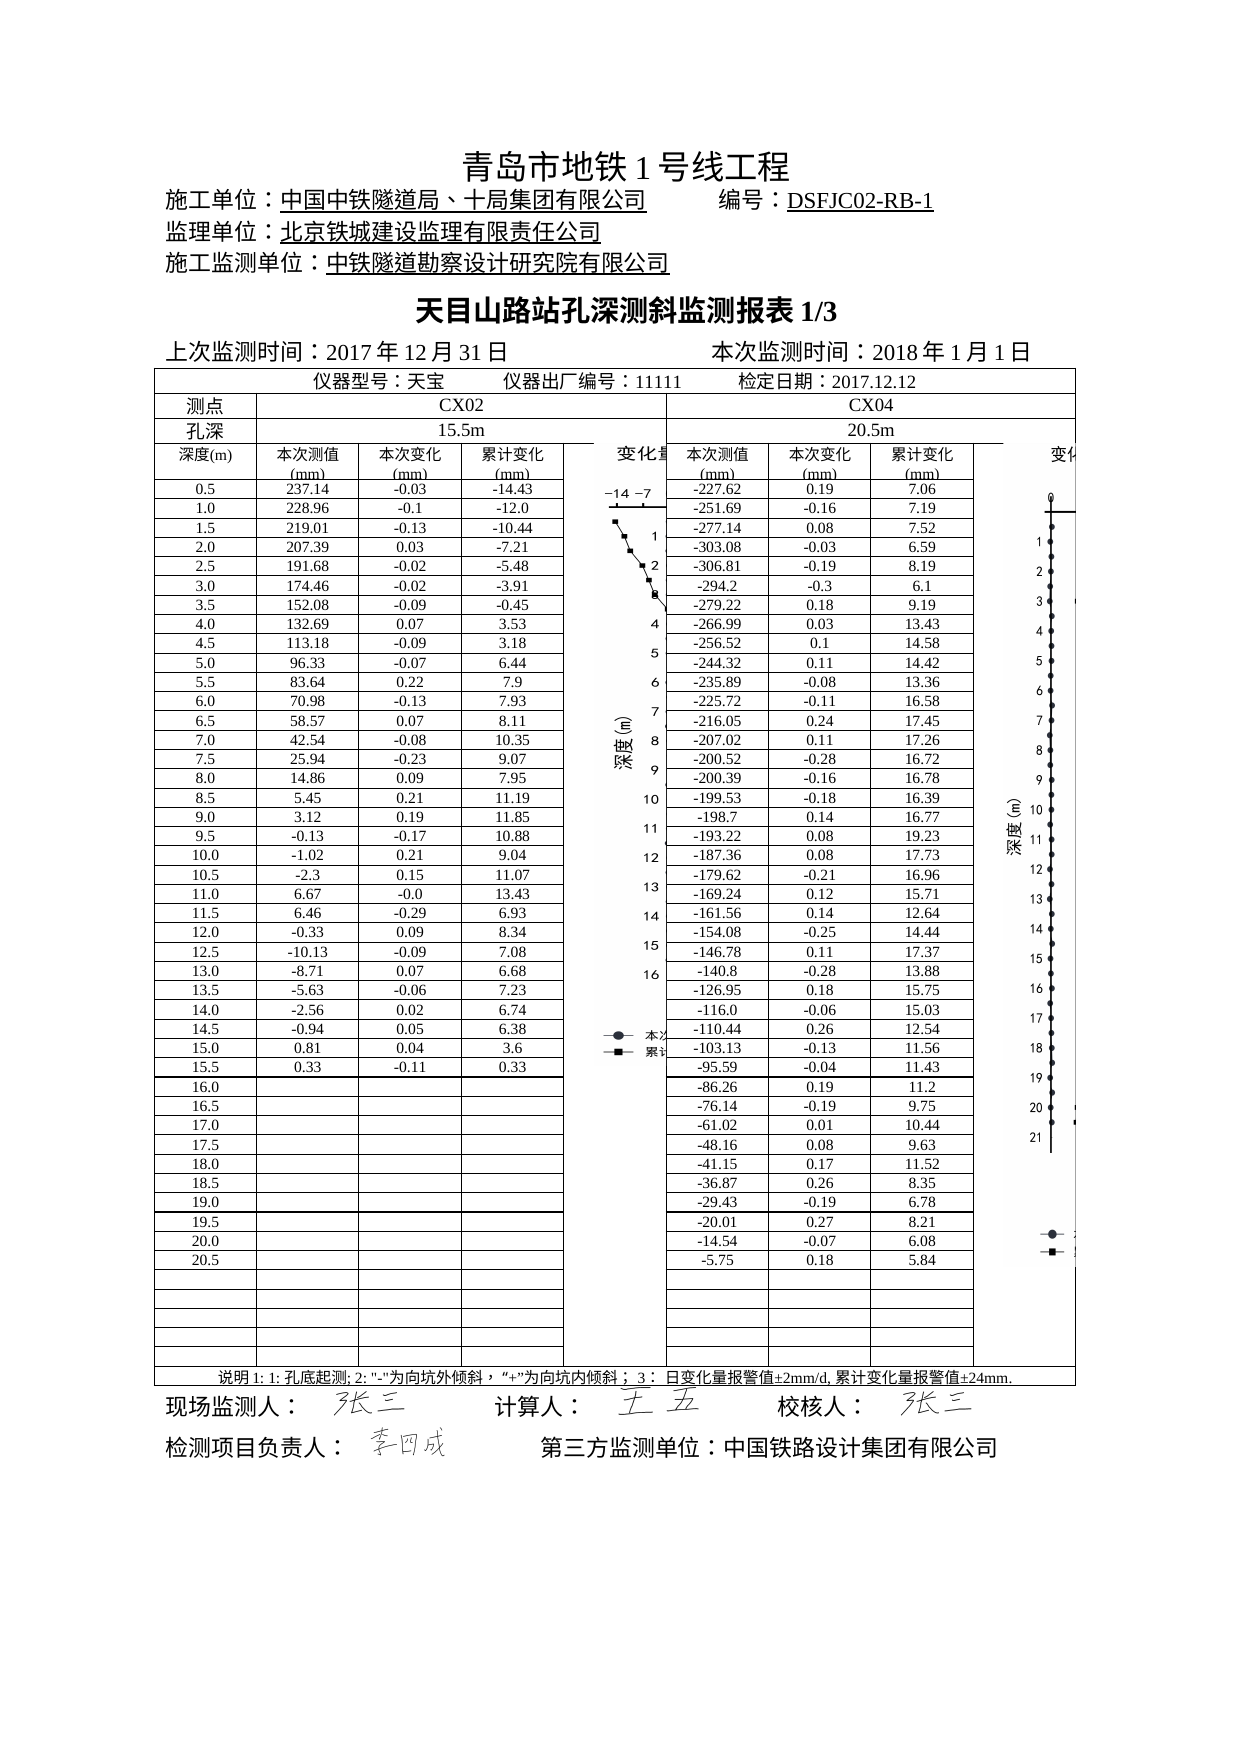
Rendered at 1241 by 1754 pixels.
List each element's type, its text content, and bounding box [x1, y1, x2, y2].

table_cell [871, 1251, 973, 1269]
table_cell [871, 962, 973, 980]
text 上次监测时间：2017年12月31日 本次监测时间：2018年1月1日 [165, 336, 1087, 368]
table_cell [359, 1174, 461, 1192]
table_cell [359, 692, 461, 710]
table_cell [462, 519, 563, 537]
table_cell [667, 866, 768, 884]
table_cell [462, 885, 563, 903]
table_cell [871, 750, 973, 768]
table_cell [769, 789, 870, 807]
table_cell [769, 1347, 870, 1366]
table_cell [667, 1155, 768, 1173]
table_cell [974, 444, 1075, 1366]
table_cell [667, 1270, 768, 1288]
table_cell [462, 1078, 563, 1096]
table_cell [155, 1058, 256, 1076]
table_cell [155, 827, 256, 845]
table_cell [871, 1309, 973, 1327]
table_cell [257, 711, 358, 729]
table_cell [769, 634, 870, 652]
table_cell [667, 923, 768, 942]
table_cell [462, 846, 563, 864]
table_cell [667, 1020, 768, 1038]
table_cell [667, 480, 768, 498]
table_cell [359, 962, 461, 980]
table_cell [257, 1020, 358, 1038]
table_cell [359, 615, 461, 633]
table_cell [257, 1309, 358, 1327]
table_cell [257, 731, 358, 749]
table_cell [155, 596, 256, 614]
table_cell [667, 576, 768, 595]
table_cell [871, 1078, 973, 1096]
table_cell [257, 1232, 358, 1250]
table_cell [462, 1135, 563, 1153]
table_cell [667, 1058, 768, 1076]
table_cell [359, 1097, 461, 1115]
text 天目山路站孔深测斜监测报表1/3 [165, 291, 1087, 330]
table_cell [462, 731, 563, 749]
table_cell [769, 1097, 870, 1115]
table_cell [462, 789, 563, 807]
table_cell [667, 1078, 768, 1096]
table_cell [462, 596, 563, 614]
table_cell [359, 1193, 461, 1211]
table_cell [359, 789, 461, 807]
text 施工单位：中国中铁隧道局、十局集团有限公司 编号：DSFJC02-RB-1 [165, 184, 1087, 216]
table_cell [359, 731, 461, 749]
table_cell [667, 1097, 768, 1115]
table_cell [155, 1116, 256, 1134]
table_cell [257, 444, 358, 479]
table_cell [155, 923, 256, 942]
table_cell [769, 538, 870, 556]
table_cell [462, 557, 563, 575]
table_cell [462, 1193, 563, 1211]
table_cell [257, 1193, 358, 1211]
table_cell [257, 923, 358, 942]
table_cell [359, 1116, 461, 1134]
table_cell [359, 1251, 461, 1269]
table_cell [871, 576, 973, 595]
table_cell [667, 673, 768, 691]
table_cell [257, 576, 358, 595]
picture [1003, 443, 1076, 1267]
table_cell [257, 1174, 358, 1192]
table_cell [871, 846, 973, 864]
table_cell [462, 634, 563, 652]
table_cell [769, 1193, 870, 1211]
text 监理单位：北京铁城建设监理有限责任公司 [165, 216, 1087, 247]
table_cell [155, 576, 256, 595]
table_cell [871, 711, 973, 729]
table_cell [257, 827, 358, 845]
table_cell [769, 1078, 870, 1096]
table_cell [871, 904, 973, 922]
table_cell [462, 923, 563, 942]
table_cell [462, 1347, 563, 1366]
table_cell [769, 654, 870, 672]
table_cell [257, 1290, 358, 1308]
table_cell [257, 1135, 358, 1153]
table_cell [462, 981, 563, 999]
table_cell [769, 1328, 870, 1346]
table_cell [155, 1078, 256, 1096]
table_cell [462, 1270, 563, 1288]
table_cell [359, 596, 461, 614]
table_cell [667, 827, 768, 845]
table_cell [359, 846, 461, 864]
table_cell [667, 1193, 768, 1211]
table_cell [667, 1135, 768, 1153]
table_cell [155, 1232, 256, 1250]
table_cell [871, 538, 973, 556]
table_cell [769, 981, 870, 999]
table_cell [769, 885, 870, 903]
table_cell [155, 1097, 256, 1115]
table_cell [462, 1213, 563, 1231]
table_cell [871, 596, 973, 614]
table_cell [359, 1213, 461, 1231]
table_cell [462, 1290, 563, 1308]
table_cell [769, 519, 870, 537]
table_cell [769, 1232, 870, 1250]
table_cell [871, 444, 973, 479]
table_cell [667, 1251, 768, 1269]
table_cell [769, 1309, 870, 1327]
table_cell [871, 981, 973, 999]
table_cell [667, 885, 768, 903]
text 检测项目负责人： 第三方监测单位：中国铁路设计集团有限公司 [165, 1427, 1087, 1463]
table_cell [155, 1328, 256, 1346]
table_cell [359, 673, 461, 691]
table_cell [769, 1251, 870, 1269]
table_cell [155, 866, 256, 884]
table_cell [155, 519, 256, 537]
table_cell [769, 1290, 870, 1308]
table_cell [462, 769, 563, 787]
picture [321, 1385, 440, 1416]
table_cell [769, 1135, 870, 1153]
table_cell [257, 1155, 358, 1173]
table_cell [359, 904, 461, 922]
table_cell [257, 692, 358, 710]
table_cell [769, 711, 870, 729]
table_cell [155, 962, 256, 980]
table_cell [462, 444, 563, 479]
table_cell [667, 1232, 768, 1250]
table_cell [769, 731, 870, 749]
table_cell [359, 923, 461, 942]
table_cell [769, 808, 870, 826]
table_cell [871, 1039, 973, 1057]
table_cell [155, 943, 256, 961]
picture [593, 443, 667, 1066]
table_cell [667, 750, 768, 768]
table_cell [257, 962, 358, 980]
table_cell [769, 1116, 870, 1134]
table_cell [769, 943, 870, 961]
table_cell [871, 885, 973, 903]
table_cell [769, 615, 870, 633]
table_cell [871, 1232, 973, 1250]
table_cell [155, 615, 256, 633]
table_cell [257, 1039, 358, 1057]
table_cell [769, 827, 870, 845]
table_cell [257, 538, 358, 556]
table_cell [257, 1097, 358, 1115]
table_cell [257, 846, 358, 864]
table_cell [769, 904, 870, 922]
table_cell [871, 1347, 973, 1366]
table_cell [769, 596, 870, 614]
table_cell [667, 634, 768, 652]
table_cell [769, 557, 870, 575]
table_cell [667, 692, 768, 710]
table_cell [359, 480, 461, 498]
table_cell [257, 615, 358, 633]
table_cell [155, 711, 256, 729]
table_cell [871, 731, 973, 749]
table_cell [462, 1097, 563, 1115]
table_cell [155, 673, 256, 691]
picture [888, 1385, 1007, 1416]
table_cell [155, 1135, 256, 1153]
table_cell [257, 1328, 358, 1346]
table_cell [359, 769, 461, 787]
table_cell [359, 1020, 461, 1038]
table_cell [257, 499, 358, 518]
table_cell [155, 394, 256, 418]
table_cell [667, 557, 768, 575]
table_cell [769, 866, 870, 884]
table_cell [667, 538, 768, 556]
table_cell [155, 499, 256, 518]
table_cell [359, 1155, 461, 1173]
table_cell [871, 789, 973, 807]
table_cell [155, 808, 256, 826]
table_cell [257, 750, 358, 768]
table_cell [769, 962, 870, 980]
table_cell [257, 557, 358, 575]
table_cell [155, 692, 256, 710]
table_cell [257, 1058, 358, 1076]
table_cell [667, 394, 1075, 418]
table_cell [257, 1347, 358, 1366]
picture [604, 1385, 723, 1416]
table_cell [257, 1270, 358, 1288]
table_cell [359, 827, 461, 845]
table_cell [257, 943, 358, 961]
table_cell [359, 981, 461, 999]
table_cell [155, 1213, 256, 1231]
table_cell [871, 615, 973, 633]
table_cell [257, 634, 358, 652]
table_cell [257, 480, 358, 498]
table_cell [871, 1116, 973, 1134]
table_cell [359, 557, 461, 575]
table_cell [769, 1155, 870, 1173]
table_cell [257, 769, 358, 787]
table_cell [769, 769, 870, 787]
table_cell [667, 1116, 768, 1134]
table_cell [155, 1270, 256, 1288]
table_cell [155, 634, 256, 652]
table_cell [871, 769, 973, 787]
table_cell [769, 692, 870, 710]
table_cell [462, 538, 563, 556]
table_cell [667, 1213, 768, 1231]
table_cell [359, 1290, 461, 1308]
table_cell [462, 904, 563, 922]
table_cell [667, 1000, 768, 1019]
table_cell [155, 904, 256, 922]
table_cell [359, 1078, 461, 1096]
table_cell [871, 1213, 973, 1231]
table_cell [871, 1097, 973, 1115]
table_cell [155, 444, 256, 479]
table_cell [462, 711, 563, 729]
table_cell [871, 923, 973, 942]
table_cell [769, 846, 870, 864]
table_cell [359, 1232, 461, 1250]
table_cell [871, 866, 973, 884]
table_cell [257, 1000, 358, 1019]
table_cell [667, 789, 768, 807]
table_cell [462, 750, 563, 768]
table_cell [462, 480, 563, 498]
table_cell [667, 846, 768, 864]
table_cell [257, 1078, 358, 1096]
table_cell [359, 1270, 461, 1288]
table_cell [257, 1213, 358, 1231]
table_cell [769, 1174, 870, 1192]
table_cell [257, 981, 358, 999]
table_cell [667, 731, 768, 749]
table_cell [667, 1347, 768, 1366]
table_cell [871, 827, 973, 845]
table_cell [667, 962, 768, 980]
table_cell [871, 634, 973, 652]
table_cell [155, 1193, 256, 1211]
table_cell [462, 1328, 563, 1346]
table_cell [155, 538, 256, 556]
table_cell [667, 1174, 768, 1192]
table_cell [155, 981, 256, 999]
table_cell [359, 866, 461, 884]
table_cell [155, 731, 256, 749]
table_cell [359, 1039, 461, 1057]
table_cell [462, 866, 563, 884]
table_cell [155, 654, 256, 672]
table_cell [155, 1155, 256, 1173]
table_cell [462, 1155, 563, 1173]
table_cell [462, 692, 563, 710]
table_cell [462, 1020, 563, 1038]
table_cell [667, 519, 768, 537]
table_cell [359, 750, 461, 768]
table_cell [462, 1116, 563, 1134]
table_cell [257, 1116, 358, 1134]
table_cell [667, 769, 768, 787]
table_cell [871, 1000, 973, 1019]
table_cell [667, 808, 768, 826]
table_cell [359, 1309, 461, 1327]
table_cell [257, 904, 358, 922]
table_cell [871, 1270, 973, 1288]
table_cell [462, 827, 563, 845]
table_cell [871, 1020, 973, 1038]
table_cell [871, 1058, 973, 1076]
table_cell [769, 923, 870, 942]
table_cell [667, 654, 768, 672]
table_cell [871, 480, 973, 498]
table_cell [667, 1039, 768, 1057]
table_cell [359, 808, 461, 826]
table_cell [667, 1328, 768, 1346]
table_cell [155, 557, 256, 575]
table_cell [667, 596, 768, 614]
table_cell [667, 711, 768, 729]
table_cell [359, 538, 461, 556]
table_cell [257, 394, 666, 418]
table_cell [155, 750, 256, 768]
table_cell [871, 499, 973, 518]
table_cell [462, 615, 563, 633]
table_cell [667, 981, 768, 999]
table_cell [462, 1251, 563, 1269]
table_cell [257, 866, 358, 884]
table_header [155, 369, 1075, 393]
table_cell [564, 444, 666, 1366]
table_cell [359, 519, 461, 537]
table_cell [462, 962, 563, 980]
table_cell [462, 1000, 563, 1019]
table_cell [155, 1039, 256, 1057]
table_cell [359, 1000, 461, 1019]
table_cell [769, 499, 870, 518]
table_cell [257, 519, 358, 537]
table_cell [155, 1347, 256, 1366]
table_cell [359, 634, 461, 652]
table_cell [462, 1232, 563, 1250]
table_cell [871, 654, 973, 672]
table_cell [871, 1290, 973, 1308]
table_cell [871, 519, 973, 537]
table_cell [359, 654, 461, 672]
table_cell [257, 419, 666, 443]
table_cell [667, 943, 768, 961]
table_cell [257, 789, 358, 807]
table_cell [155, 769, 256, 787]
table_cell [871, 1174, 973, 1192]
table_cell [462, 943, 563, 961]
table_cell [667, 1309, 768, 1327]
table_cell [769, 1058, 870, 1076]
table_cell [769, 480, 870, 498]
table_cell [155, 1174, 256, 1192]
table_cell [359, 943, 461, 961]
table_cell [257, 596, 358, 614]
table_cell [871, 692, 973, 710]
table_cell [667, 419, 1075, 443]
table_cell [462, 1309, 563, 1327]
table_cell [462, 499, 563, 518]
picture [367, 1426, 486, 1457]
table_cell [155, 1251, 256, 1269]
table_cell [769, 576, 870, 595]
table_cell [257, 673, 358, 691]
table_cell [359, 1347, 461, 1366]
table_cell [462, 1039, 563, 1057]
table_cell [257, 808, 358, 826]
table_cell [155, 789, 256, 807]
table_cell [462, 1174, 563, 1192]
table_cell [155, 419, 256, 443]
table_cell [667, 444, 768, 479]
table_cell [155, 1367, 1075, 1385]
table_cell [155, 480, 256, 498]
text 青岛市地铁1号线工程 [165, 159, 1087, 184]
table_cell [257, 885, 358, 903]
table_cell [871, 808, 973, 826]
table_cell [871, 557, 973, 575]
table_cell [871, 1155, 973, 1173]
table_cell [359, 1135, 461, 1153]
text 施工监测单位：中铁隧道勘察设计研究院有限公司 [165, 247, 1087, 278]
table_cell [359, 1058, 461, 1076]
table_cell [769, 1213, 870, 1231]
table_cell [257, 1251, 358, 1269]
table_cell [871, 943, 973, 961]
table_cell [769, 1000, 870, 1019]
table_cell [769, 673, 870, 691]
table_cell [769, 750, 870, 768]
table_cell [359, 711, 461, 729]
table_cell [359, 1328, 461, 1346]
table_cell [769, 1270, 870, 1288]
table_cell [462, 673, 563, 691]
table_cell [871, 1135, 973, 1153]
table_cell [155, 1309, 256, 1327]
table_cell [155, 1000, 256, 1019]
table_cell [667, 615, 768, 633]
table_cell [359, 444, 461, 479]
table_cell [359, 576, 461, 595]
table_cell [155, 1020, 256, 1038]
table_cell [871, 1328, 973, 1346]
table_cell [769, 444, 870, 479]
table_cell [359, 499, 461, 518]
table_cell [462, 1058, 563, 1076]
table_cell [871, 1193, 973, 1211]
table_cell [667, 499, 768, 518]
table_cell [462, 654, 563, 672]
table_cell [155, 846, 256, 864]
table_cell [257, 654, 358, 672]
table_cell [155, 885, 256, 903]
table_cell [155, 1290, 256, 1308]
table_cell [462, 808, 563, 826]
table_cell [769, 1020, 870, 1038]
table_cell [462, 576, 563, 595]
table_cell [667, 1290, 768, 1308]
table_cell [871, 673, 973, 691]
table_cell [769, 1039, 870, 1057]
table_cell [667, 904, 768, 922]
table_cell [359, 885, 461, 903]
